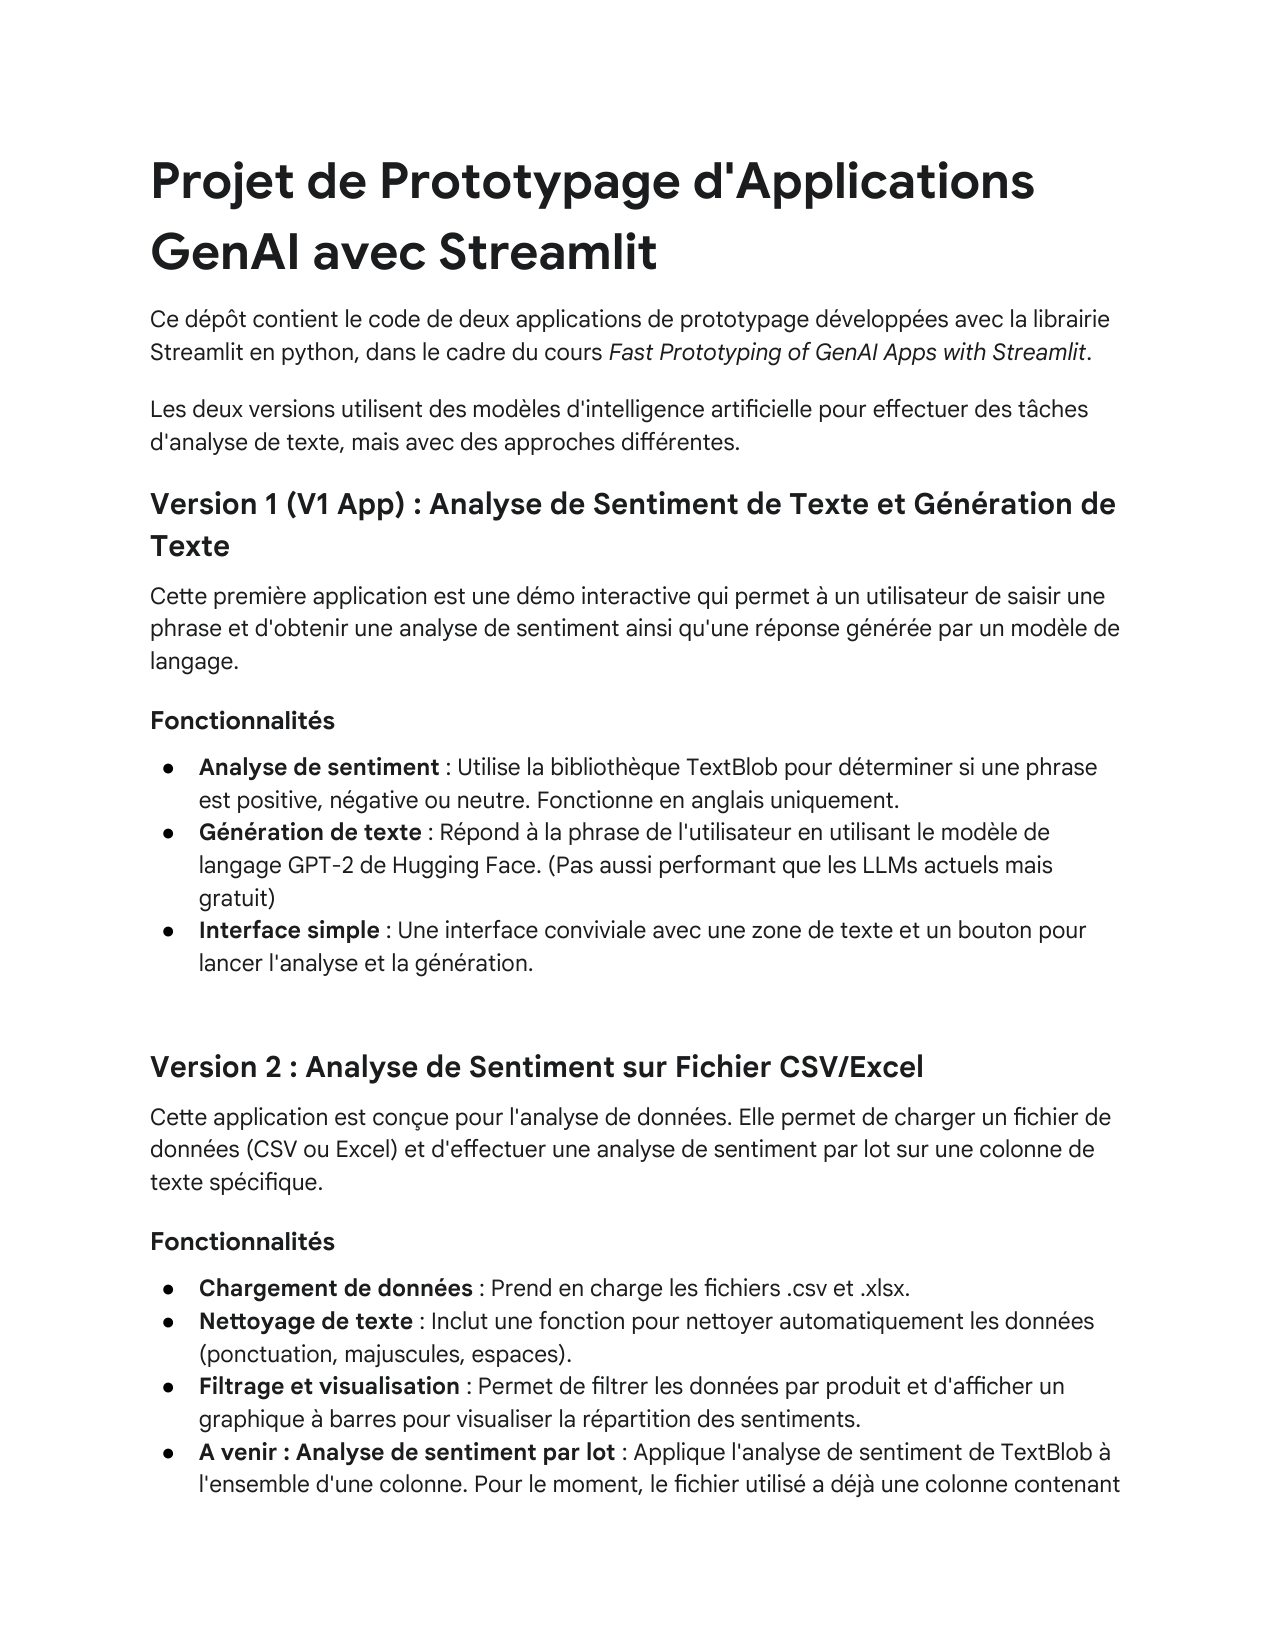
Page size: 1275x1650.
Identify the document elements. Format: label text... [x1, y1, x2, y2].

list Analyse de sentiment : Utilise la bibliothèque TextBlob pour déterminer si une phrase est positive, négative ou neutre. Fonctionne en anglais uniquement. [161, 753, 1125, 815]
text Ce dépôt contient le code de deux applications de prototypage développées avec la librairie Streamlit en python, dans le cadre du cours Fast Prototyping of GenAI Apps with Streamlit. [150, 305, 1125, 367]
text Les deux versions utilisent des modèles d'intelligence artificielle pour effectuer des tâches d'analyse de texte, mais avec des approches différentes. [150, 396, 1125, 457]
text Cette application est conçue pour l'analyse de données. Elle permet de charger un fichier de données (CSV ou Excel) et d'effectuer une analyse de sentiment par lot sur une colonne de texte spécifique. [150, 1103, 1125, 1197]
subtitle Version 2 : Analyse de Sentiment sur Fichier CSV/Excel [150, 1049, 1125, 1085]
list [161, 1438, 1125, 1499]
list Nettoyage de texte : Inclut une fonction pour nettoyer automatiquement les données (ponctuation, majuscules, espaces). [161, 1307, 1125, 1368]
subtitle Fonctionnalités [150, 705, 1125, 736]
list Chargement de données : Prend en charge les fichiers .csv et .xlsx. [161, 1274, 1125, 1303]
subtitle Fonctionnalités [150, 1226, 1125, 1257]
list Filtrage et visualisation : Permet de filtrer les données par produit et d'afficher un graphique à barres pour visualiser la répartition des sentiments. [161, 1372, 1125, 1434]
subtitle Version 1 (V1 App) : Analyse de Sentiment de Texte et Génération de Texte [150, 486, 1125, 564]
text Cette première application est une démo interactive qui permet à un utilisateur de saisir une phrase et d'obtenir une analyse de sentiment ainsi qu'une réponse générée par un modèle de langage. [150, 582, 1125, 676]
list Génération de texte : Répond à la phrase de l'utilisateur en utilisant le modèle de langage GPT-2 de Hugging Face. (Pas aussi performant que les LLMs actuels mais gratuit) [161, 819, 1125, 913]
subtitle Projet de Prototypage d'Applications GenAI avec Streamlit [150, 150, 1125, 284]
list Interface simple : Une interface conviviale avec une zone de texte et un bouton pour lancer l'analyse et la génération. [161, 917, 1125, 978]
